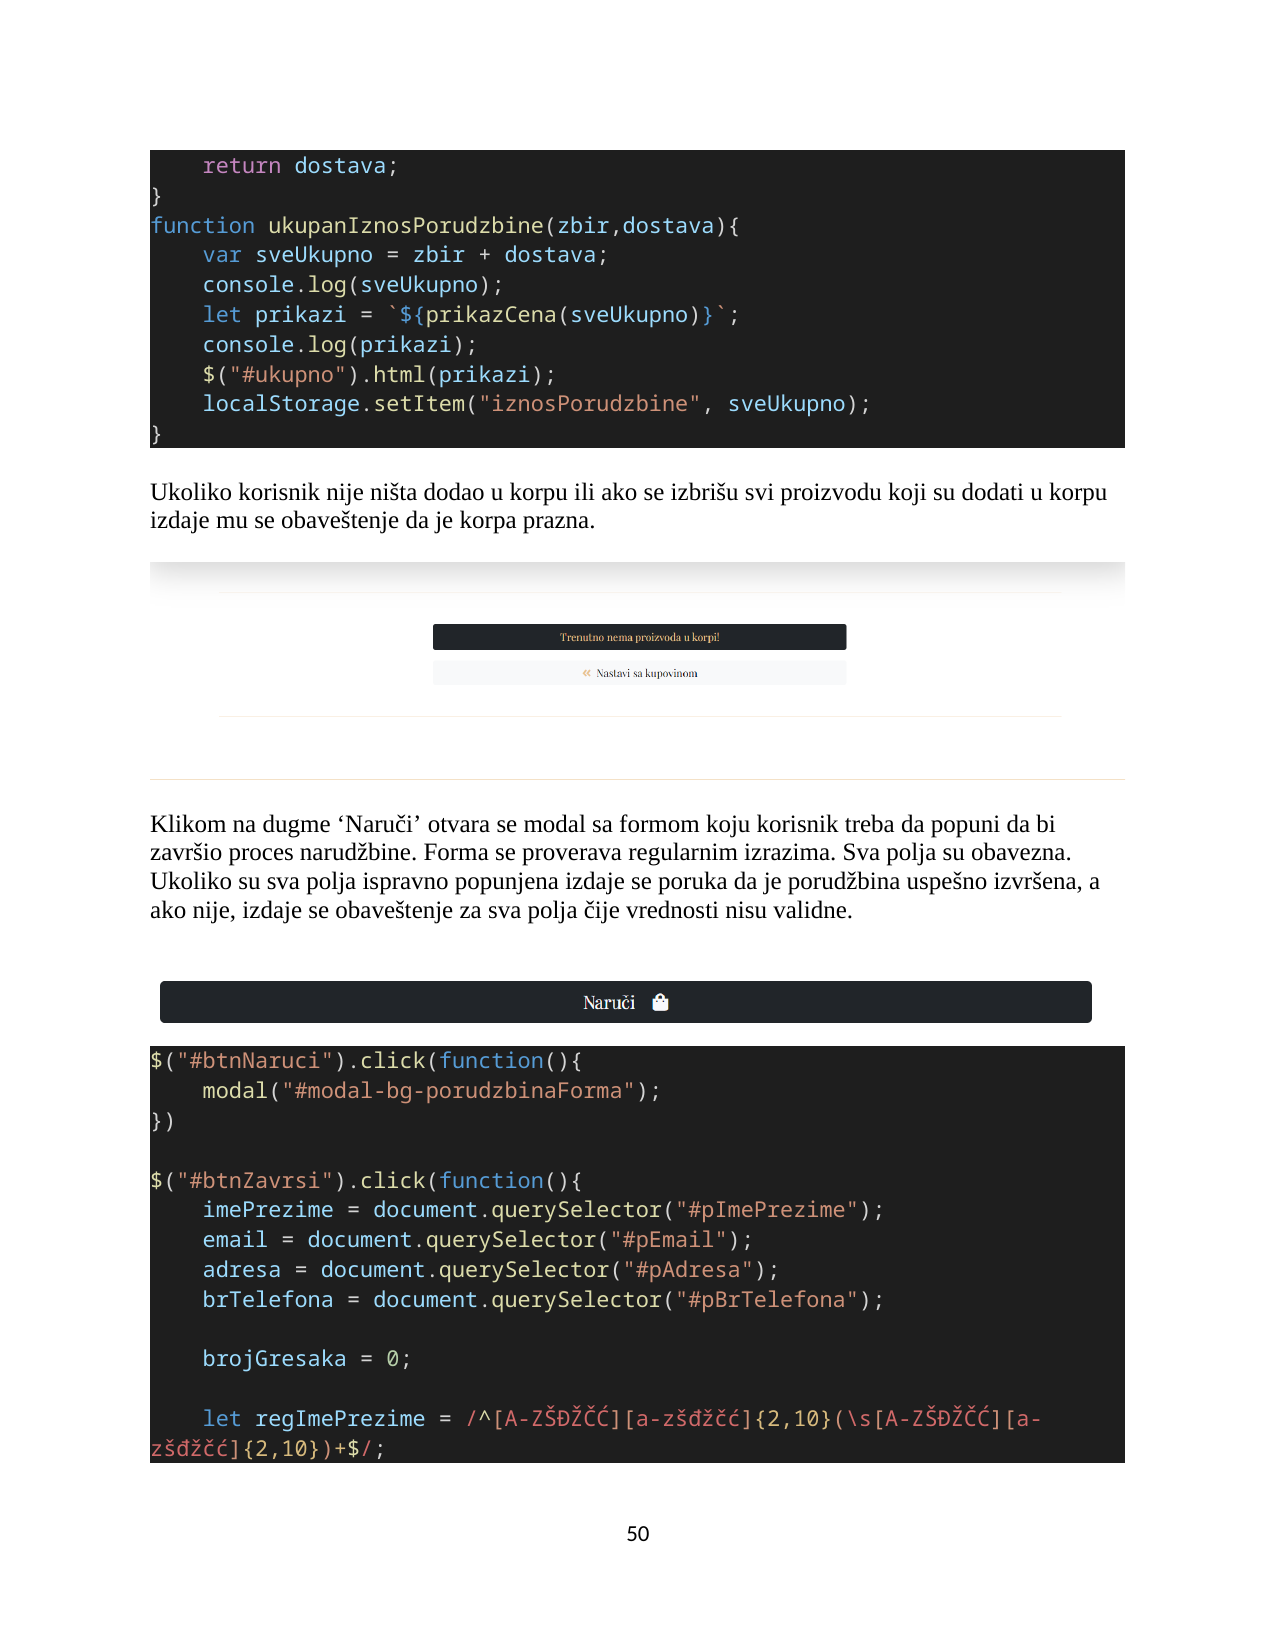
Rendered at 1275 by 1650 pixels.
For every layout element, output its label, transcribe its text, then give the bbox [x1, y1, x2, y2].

text return dostava; [150, 150, 1125, 180]
picture [150, 952, 1125, 1046]
text } [150, 418, 1125, 448]
text console.log(prikazi); [150, 329, 1125, 358]
text Ukoliko korisnik nije ništa dodao u korpu ili ako se izbrišu svi proizvodu koji su dodati u korpu izdaje mu se obaveštenje da je korpa prazna. [150, 477, 1125, 534]
text $("#btnNaruci").click(function(){ [150, 1046, 1125, 1075]
text $("#ukupno").html(prikazi); [150, 358, 1125, 388]
text email = document.querySelector("#pEmail"); [150, 1224, 1125, 1254]
text adresa = document.querySelector("#pAdresa"); [150, 1254, 1125, 1284]
text modal("#modal-bg-porudzbinaForma"); [150, 1075, 1125, 1105]
text let prikazi = `${prikazCena(sveUkupno)}`; [150, 299, 1125, 329]
text function ukupanIznosPorudzbine(zbir,dostava){ [150, 209, 1125, 239]
text let regImePrezime = /^[A-ZŠĐŽČĆ][a-zšđžčć]{2,10}(\s[A-ZŠĐŽČĆ][a-zšđžčć]{2,10})+$/; [150, 1403, 1125, 1463]
text imePrezime = document.querySelector("#pImePrezime"); [150, 1194, 1125, 1224]
text $("#btnZavrsi").click(function(){ [150, 1165, 1125, 1194]
text }) [150, 1105, 1125, 1135]
text brTelefona = document.querySelector("#pBrTelefona"); [150, 1284, 1125, 1314]
text var sveUkupno = zbir + dostava; [150, 239, 1125, 269]
text localStorage.setItem("iznosPorudzbine", sveUkupno); [150, 388, 1125, 418]
text brojGresaka = 0; [150, 1343, 1125, 1373]
text Klikom na dugme ‘Naruči’ otvara se modal sa formom koju korisnik treba da popuni da bi završio proces narudžbine. Forma se proverava regularnim izrazima. Sva polja su obavezna. Ukoliko su sva polja ispravno popunjena izdaje se poruka da je porudžbina uspešno izvršena, a ako nije, izdaje se obaveštenje za sva polja čije vrednosti nisu validne. [150, 809, 1125, 924]
text console.log(sveUkupno); [150, 269, 1125, 299]
text } [150, 180, 1125, 209]
picture [150, 562, 1125, 780]
